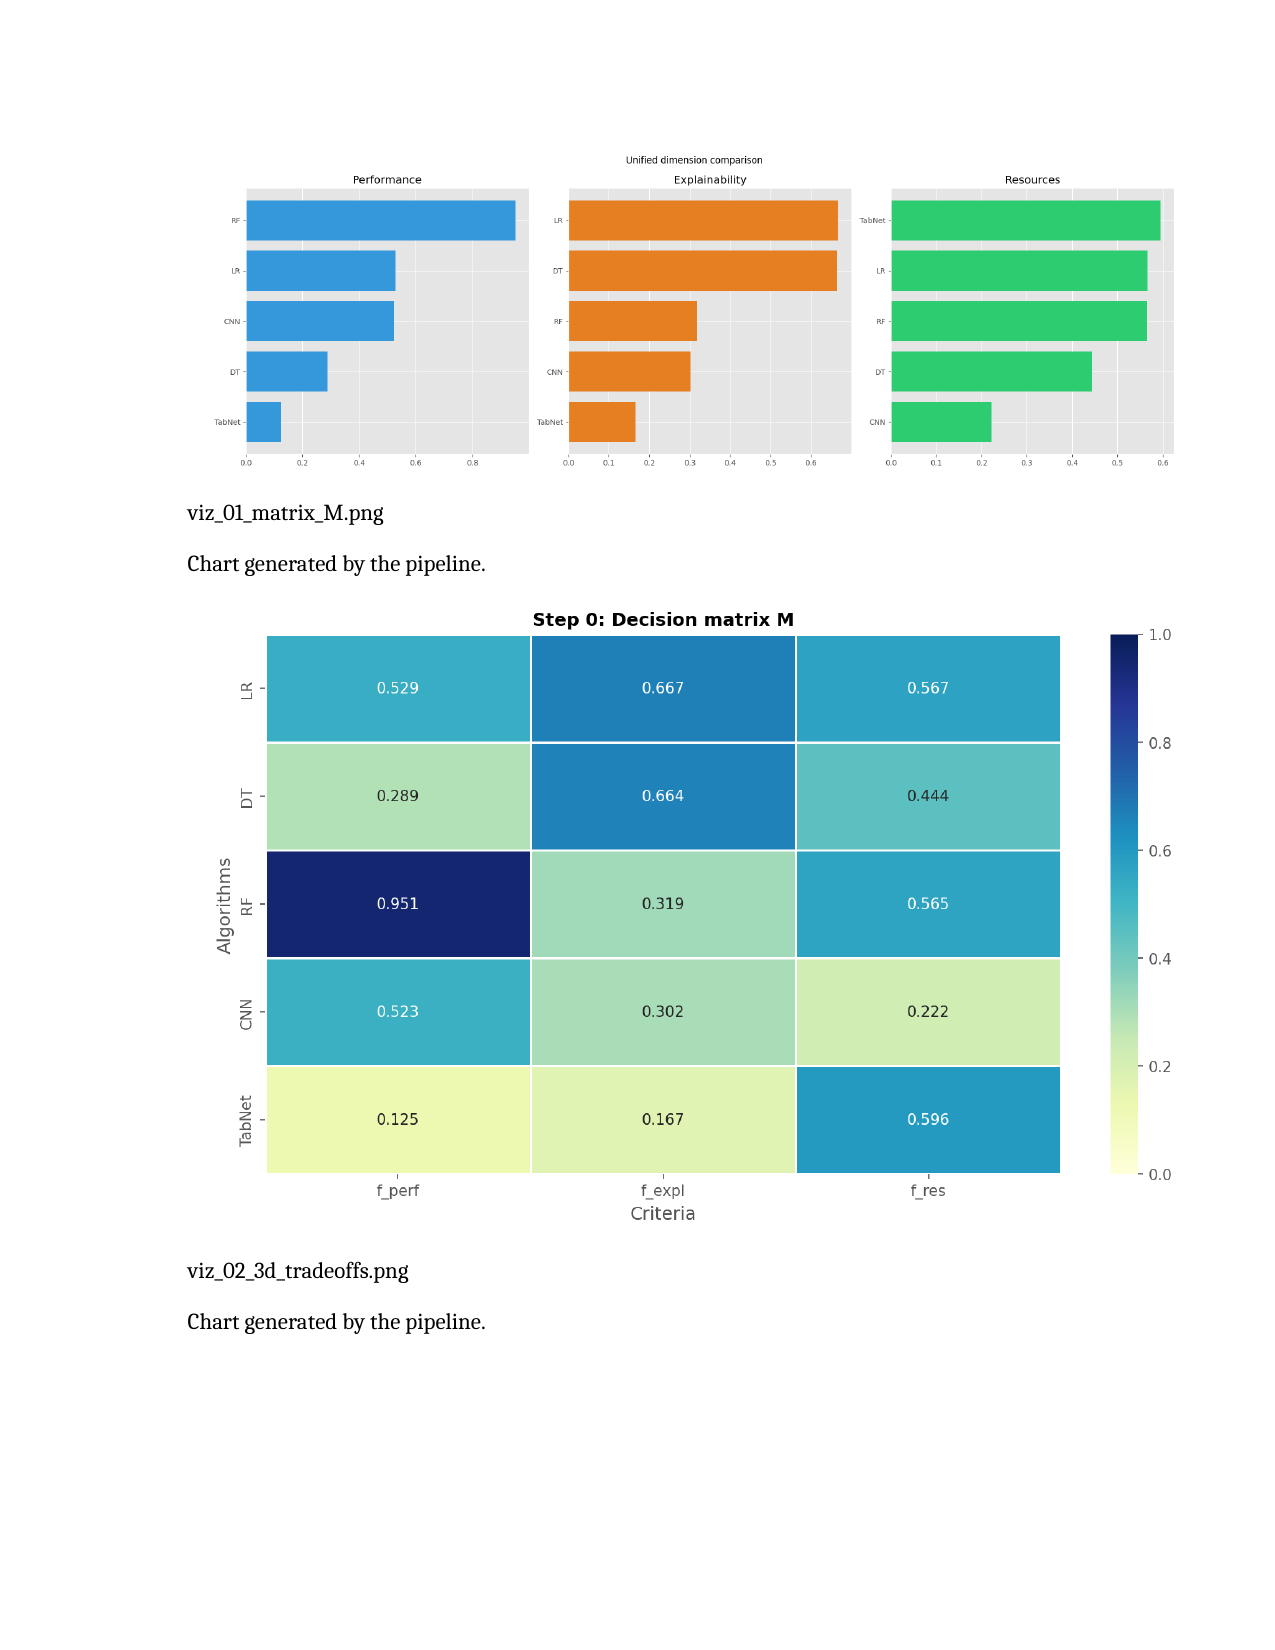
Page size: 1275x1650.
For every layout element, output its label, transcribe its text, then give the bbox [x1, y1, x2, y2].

picture [206, 150, 1182, 475]
text viz_02_3d_tradeoffs.png [187, 1258, 1087, 1284]
text Chart generated by the pipeline. [187, 551, 1087, 577]
picture [206, 601, 1182, 1233]
text Chart generated by the pipeline. [187, 1309, 1087, 1335]
text viz_01_matrix_M.png [187, 500, 1087, 526]
